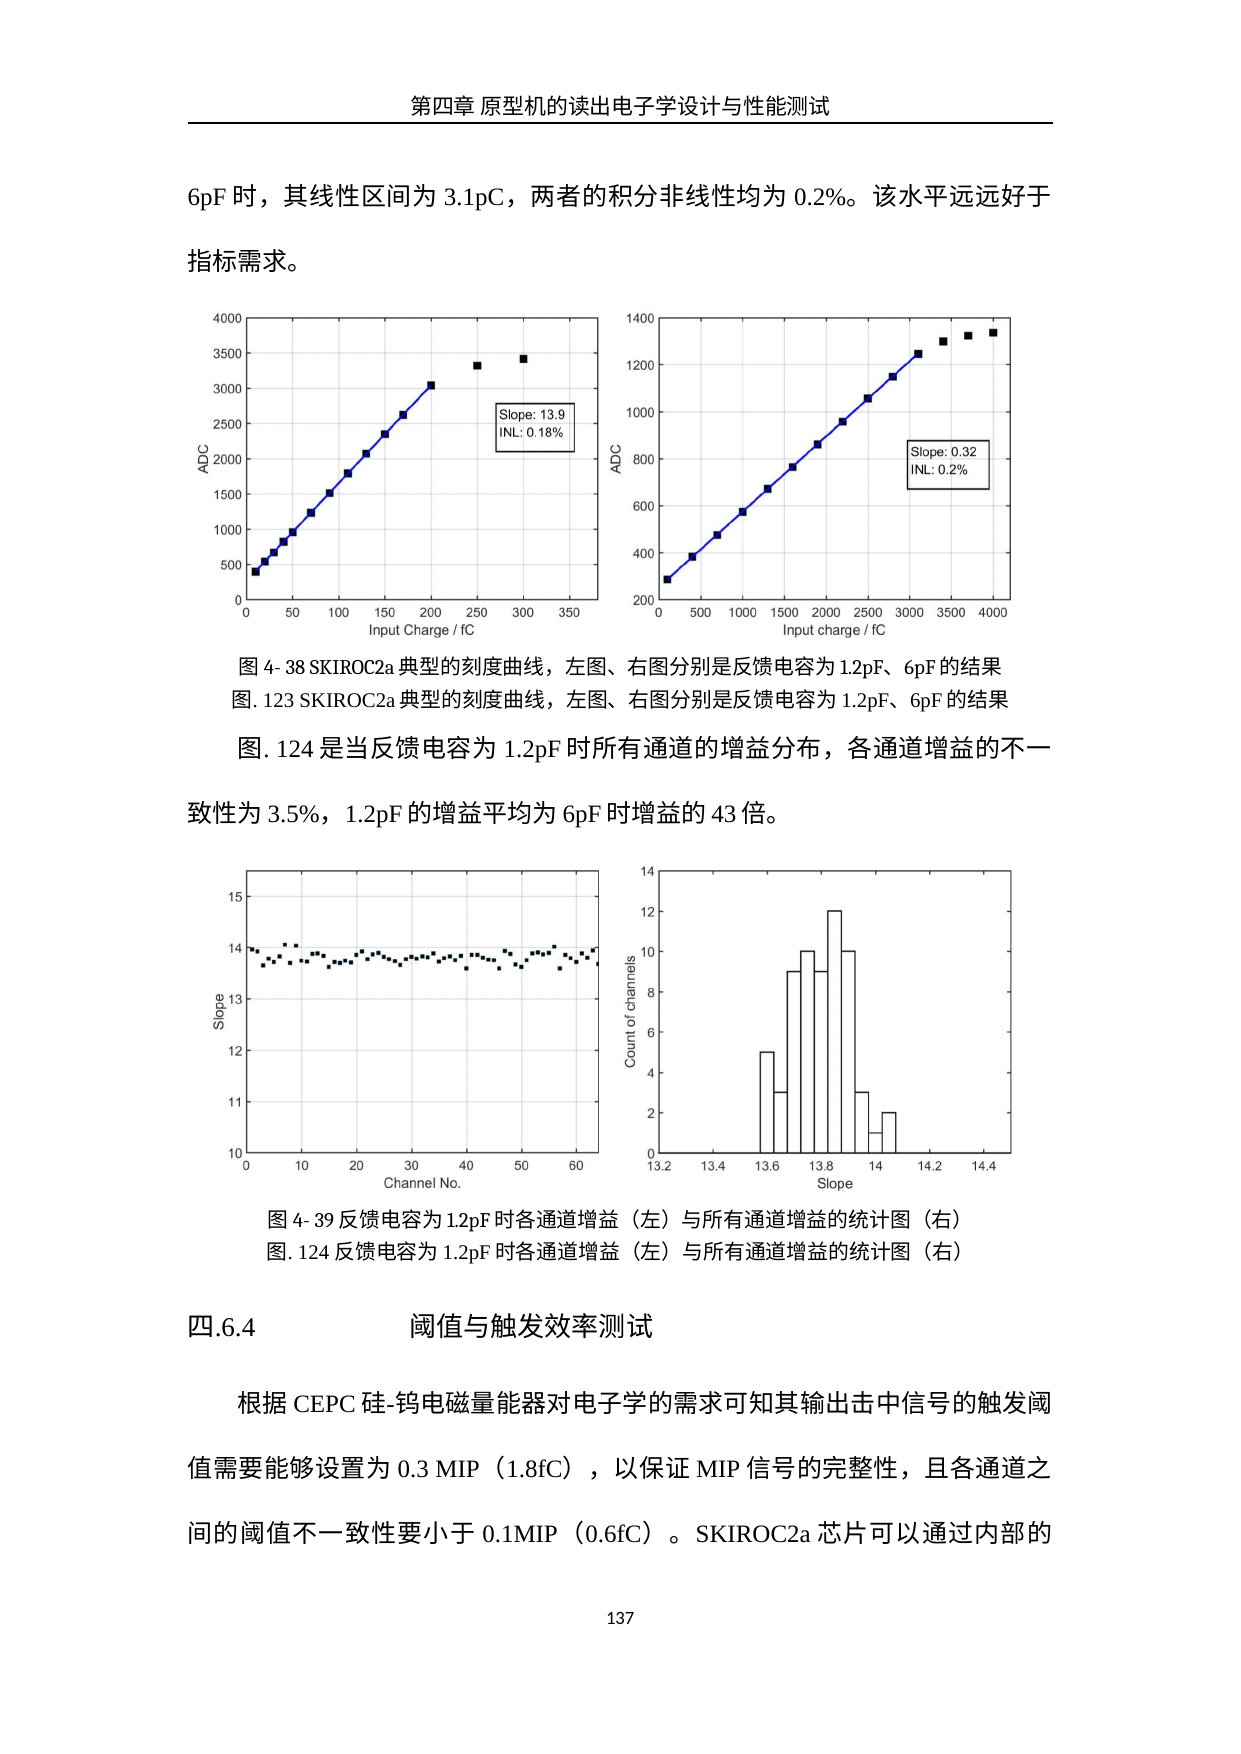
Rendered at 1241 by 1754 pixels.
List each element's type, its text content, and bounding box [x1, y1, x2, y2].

subtitle 阈值与触发效率测试 [187, 1292, 1053, 1357]
text 图 4- 38 SKIROC2a典型的刻度曲线，左图、右图分别是反馈电容为1.2pF、6pF的结果 [187, 649, 1053, 682]
picture [187, 844, 1053, 1191]
text 图. 124 反馈电容为1.2pF时各通道增益（左）与所有通道增益的统计图（右） [187, 1234, 1053, 1267]
picture [187, 292, 1053, 638]
text 图 4- 39 反馈电容为1.2pF时各通道增益（左）与所有通道增益的统计图（右） [187, 1202, 1053, 1234]
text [187, 1369, 1053, 1564]
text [187, 162, 1053, 292]
text 图. 123 SKIROC2a典型的刻度曲线，左图、右图分别是反馈电容为1.2pF、6pF的结果 [187, 682, 1053, 714]
text 图. 124是当反馈电容为1.2pF时所有通道的增益分布，各通道增益的不一致性为3.5%，1.2pF的增益平均为6pF时增益的43倍。 [187, 714, 1053, 844]
